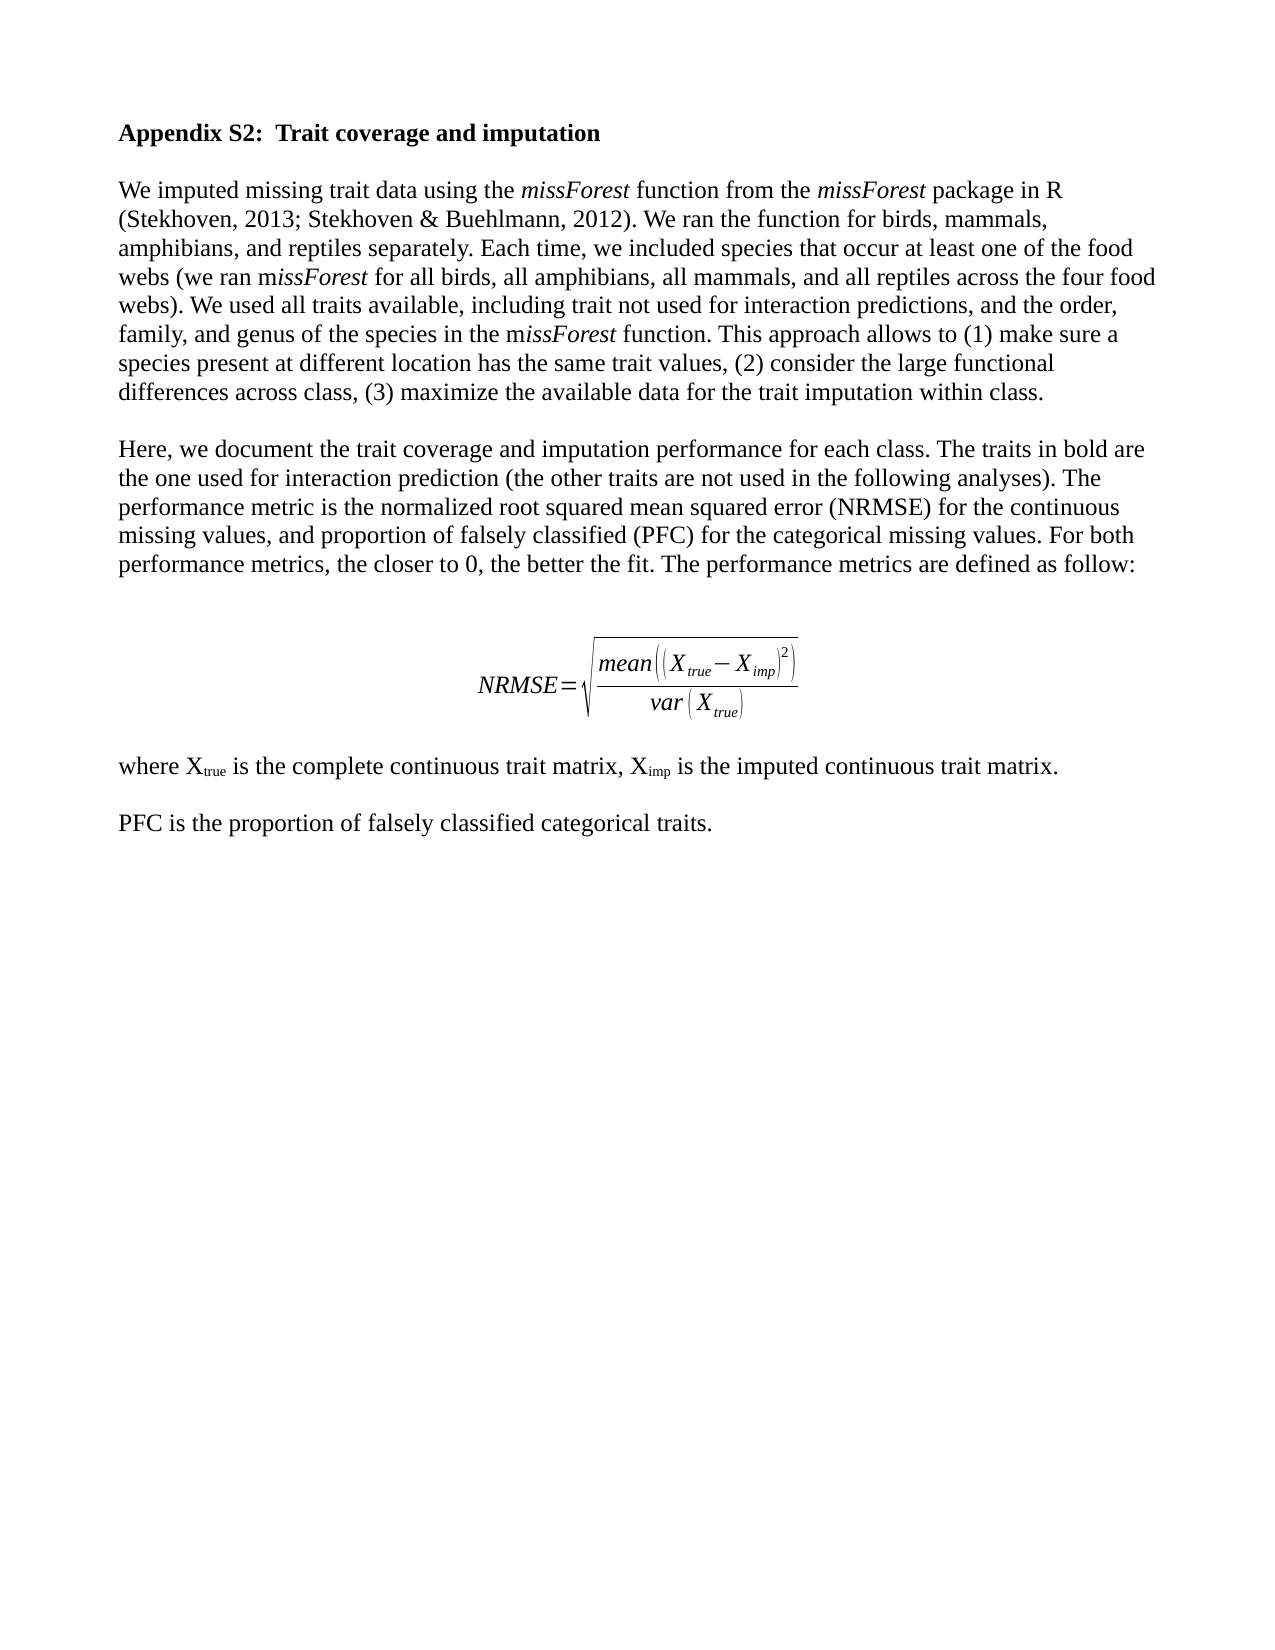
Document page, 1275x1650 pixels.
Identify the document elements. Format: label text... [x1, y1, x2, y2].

text where Xtrue is the complete continuous trait matrix, Ximp is the imputed continuous trait matrix. [118, 751, 1157, 780]
text Here, we document the trait coverage and imputation performance for each class. The traits in bold are the one used for interaction prediction (the other traits are not used in the following analyses). The performance metric is the normalized root squared mean squared error (NRMSE) for the continuous missing values, and proportion of falsely classified (PFC) for the categorical missing values. For both performance metrics, the closer to 0, the better the fit. The performance metrics are defined as follow: [118, 434, 1157, 578]
text Appendix S2: Trait coverage and imputation [118, 118, 1157, 147]
text PFC is the proportion of falsely classified categorical traits. [118, 808, 1157, 837]
text We imputed missing trait data using the missForest function from the missForest package in R (Stekhoven, 2013; Stekhoven & Buehlmann, 2012). We ran the function for birds, mammals, amphibians, and reptiles separately. Each time, we included species that occur at least one of the food webs (we ran missForest for all birds, all amphibians, all mammals, and all reptiles across the four food webs). We used all traits available, including trait not used for interaction predictions, and the order, family, and genus of the species in the missForest function. This approach allows to (1) make sure a species present at different location has the same trait values, (2) consider the large functional differences across class, (3) maximize the available data for the trait imputation within class. [118, 176, 1157, 406]
